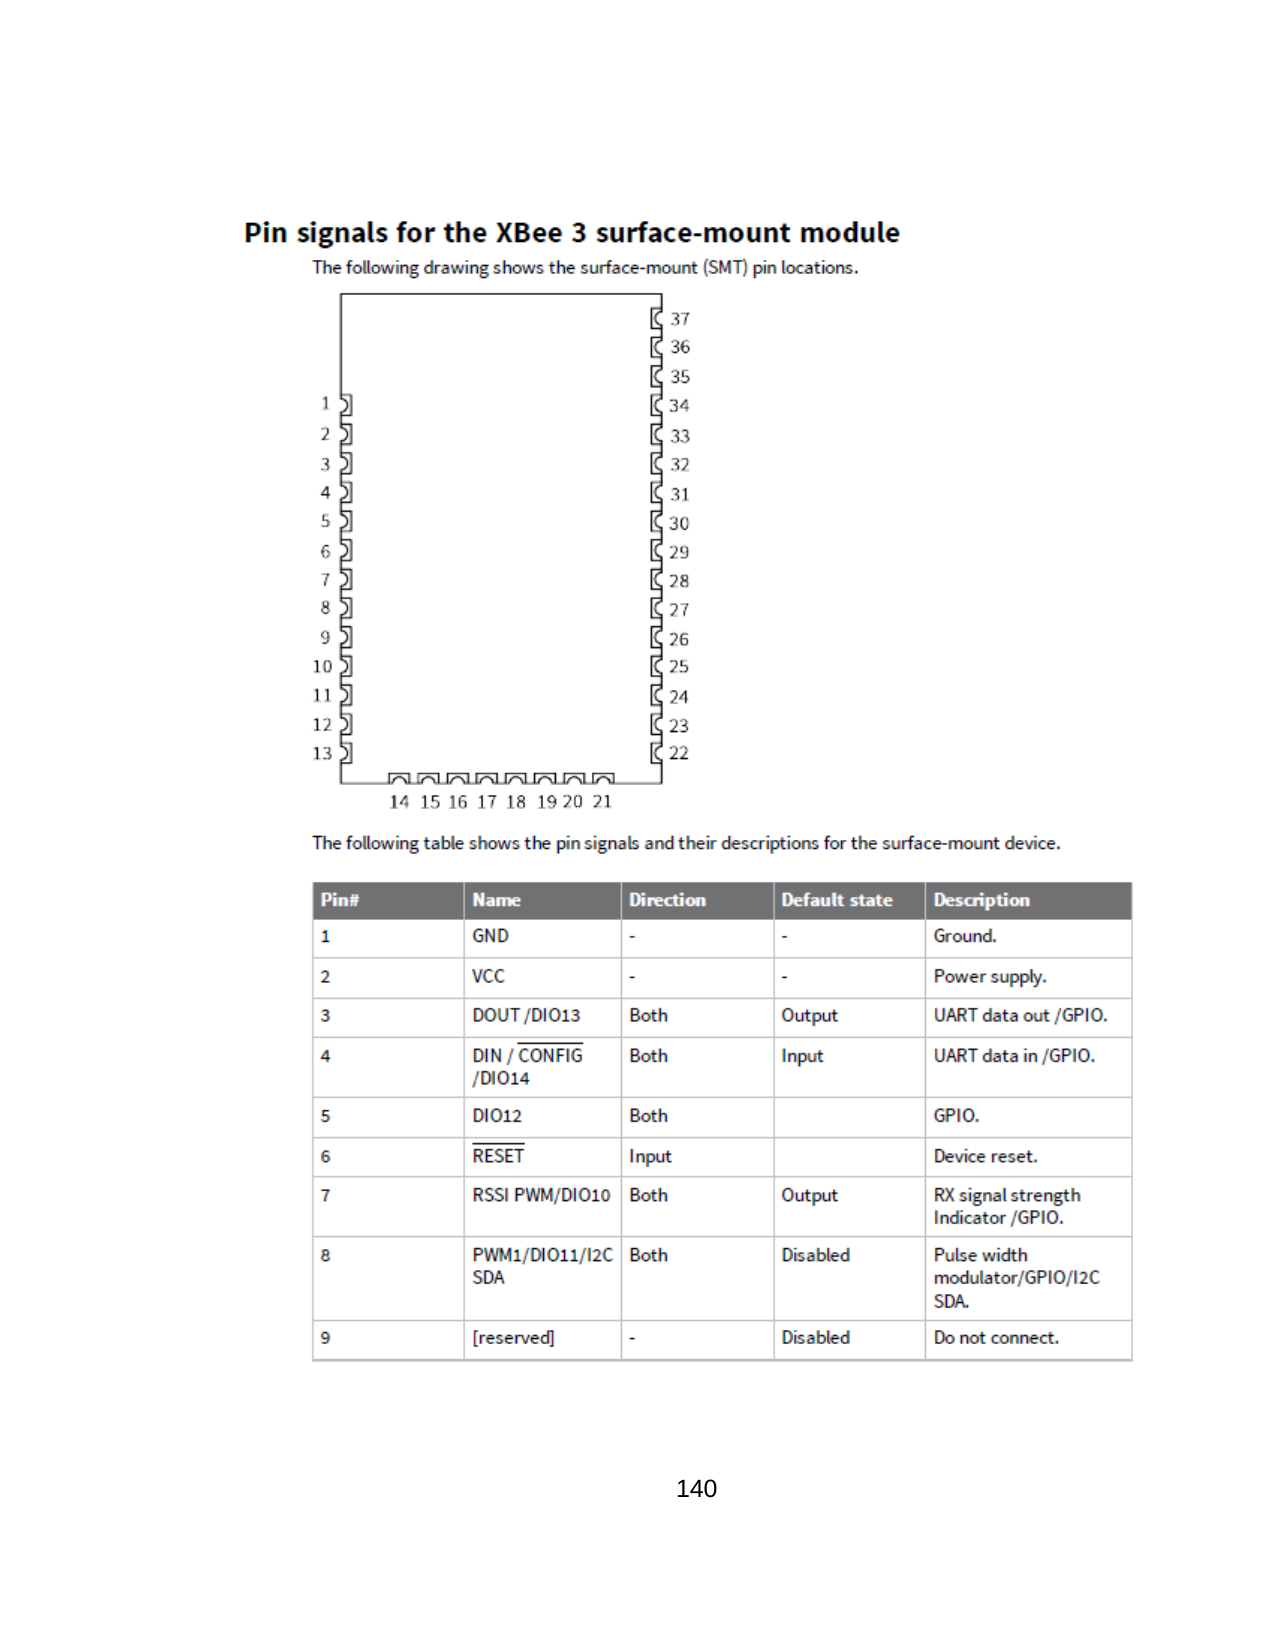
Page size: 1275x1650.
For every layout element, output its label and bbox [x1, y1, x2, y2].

picture [236, 206, 1181, 1383]
